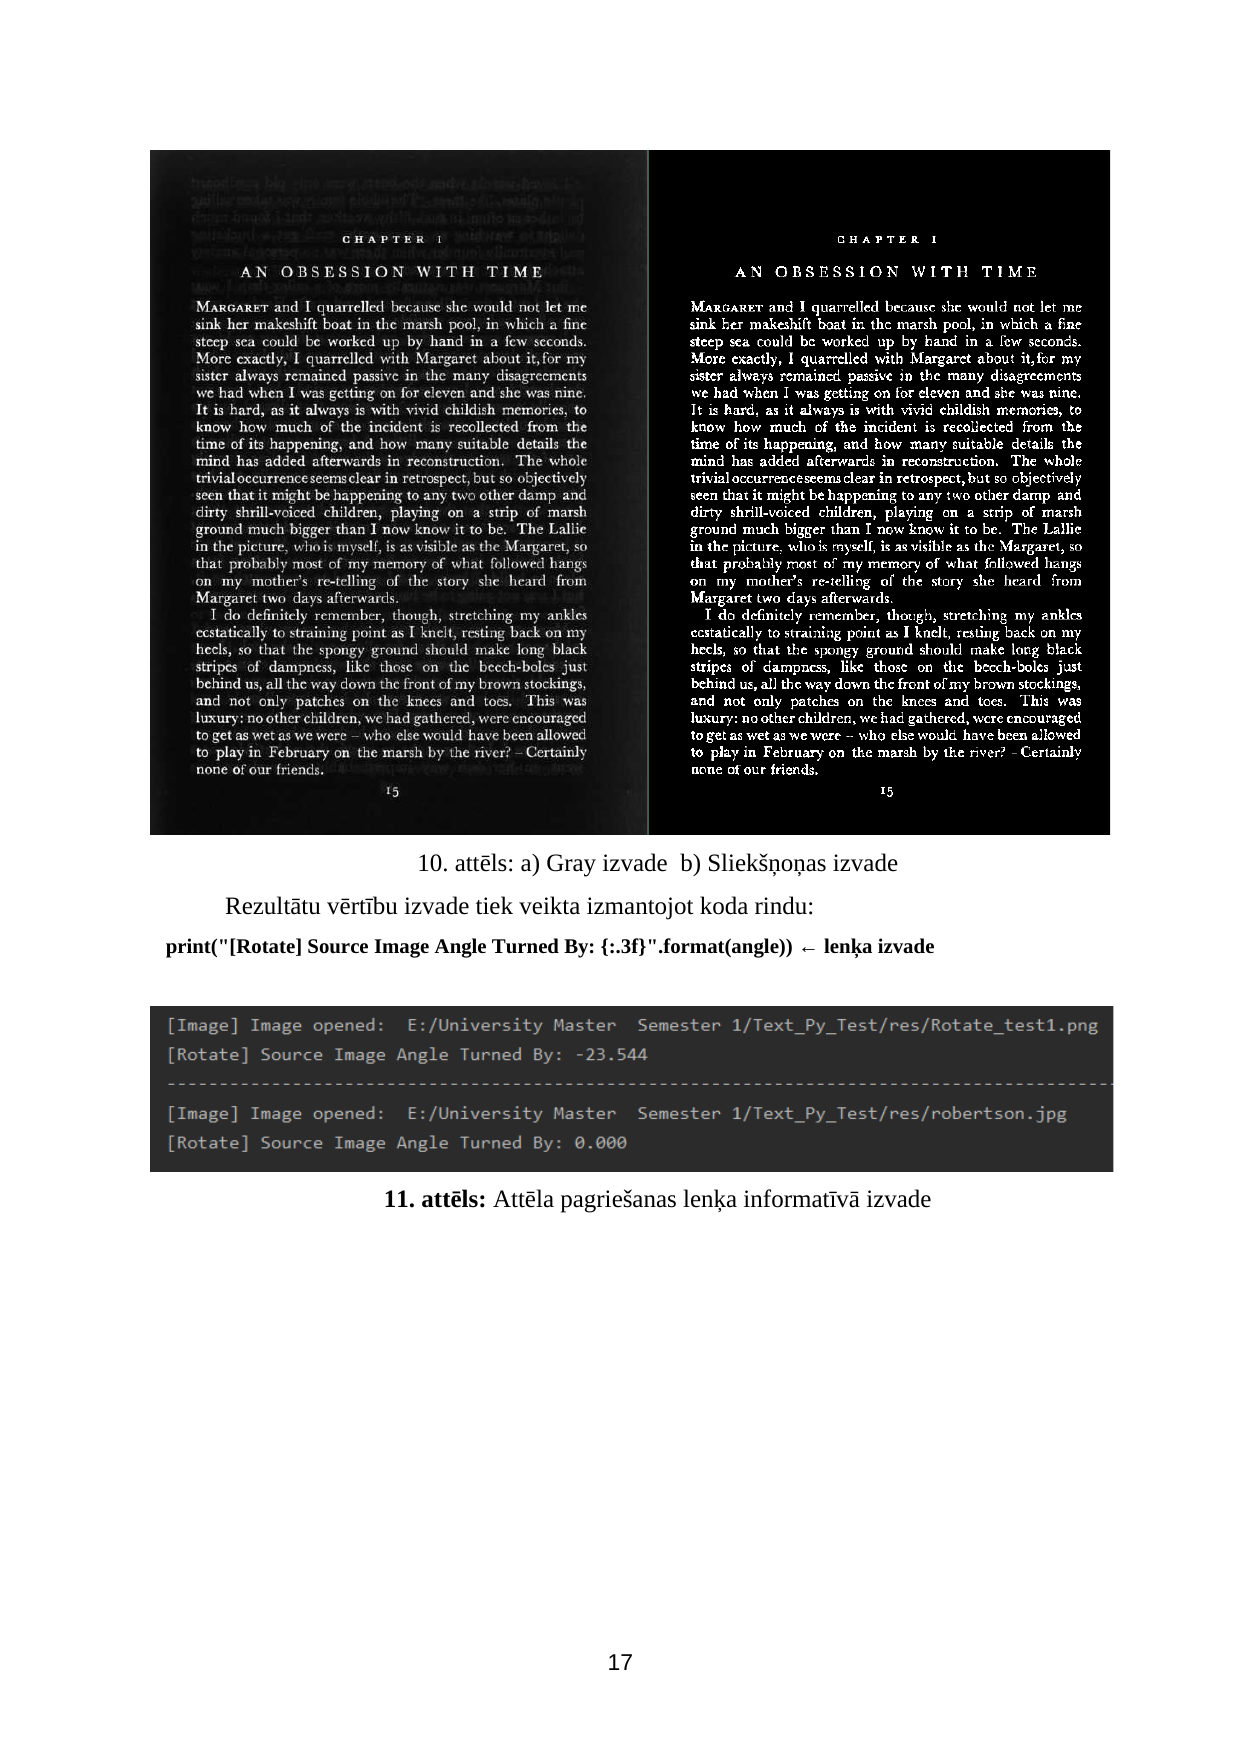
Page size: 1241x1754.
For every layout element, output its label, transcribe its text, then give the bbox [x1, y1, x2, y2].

text print("[Rotate] Source Image Angle Turned By: {:.3f}".format(angle)) ← lenķa izvade [150, 934, 1090, 958]
picture [150, 150, 1111, 835]
text 10. attēls: a) Gray izvade b) Sliekšņoņas izvade [225, 848, 1090, 876]
text 11. attēls: Attēla pagriešanas lenķa informatīvā izvade [225, 1184, 1090, 1213]
picture [150, 1006, 1114, 1172]
text Rezultātu vērtību izvade tiek veikta izmantojot koda rindu: [225, 891, 1090, 919]
